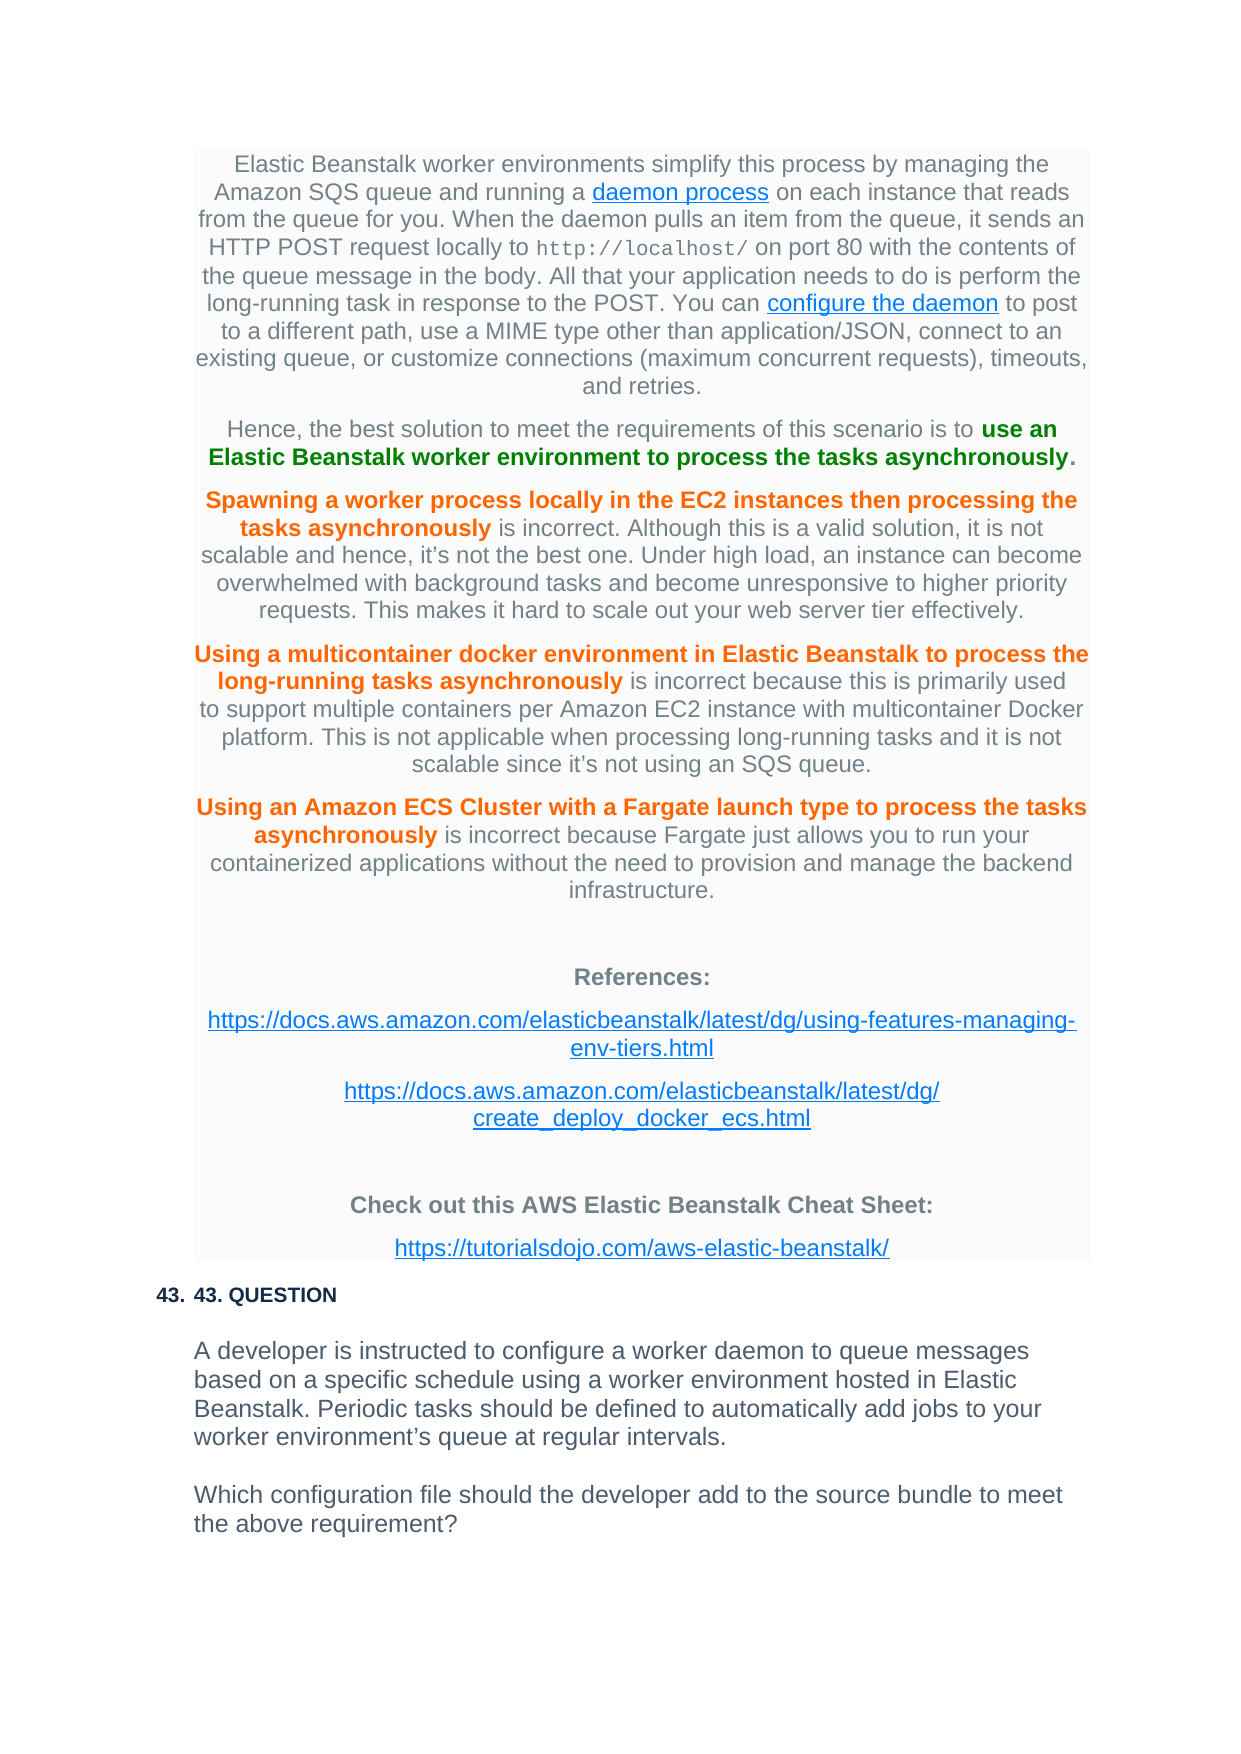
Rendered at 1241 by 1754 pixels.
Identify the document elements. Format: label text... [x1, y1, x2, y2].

text A developer is instructed to configure a worker daemon to queue messages based on a specific schedule using a worker environment hosted in Elastic Beanstalk. Periodic tasks should be defined to automatically add jobs to your worker environment’s queue at regular intervals. [194, 1336, 1090, 1451]
text Spawning a worker process locally in the EC2 instances then processing the tasks asynchronously is incorrect. Although this is a valid solution, it is not scalable and hence, it’s not the best one. Under high load, an instance can become overwhelmed with background tasks and become unresponsive to higher priority requests. This makes it hard to scale out your web server tier effectively. [194, 486, 1090, 624]
text https://docs.aws.amazon.com/elasticbeanstalk/latest/dg/using-features-managing-env-tiers.html [194, 1006, 1090, 1061]
list 43. Question [156, 1274, 1090, 1307]
text References: [194, 963, 1090, 990]
text Check out this AWS Elastic Beanstalk Cheat Sheet: [194, 1191, 1090, 1218]
text https://tutorialsdojo.com/aws-elastic-beanstalk/ [194, 1234, 1090, 1262]
text https://docs.aws.amazon.com/elasticbeanstalk/latest/dg/create_deploy_docker_ecs.html [194, 1077, 1090, 1132]
text Using an Amazon ECS Cluster with a Fargate launch type to process the tasks asynchronously is incorrect because Fargate just allows you to run your containerized applications without the need to provision and manage the backend infrastructure. [194, 793, 1090, 904]
text Using a multicontainer docker environment in Elastic Beanstalk to process the long-running tasks asynchronously is incorrect because this is primarily used to support multiple containers per Amazon EC2 instance with multicontainer Docker platform. This is not applicable when processing long-running tasks and it is not scalable since it’s not using an SQS queue. [194, 640, 1090, 778]
text Hence, the best solution to meet the requirements of this scenario is to use an Elastic Beanstalk worker environment to process the tasks asynchronously. [194, 415, 1090, 470]
text Elastic Beanstalk worker environments simplify this process by managing the Amazon SQS queue and running a daemon process on each instance that reads from the queue for you. When the daemon pulls an item from the queue, it sends an HTTP POST request locally to http://localhost/ on port 80 with the contents of the queue message in the body. All that your application needs to do is perform the long-running task in response to the POST. You can configure the daemon to post to a different path, use a MIME type other than application/JSON, connect to an existing queue, or customize connections (maximum concurrent requests), timeouts, and retries. [194, 150, 1090, 399]
text Which configuration file should the developer add to the source bundle to meet the above requirement? [194, 1480, 1090, 1538]
